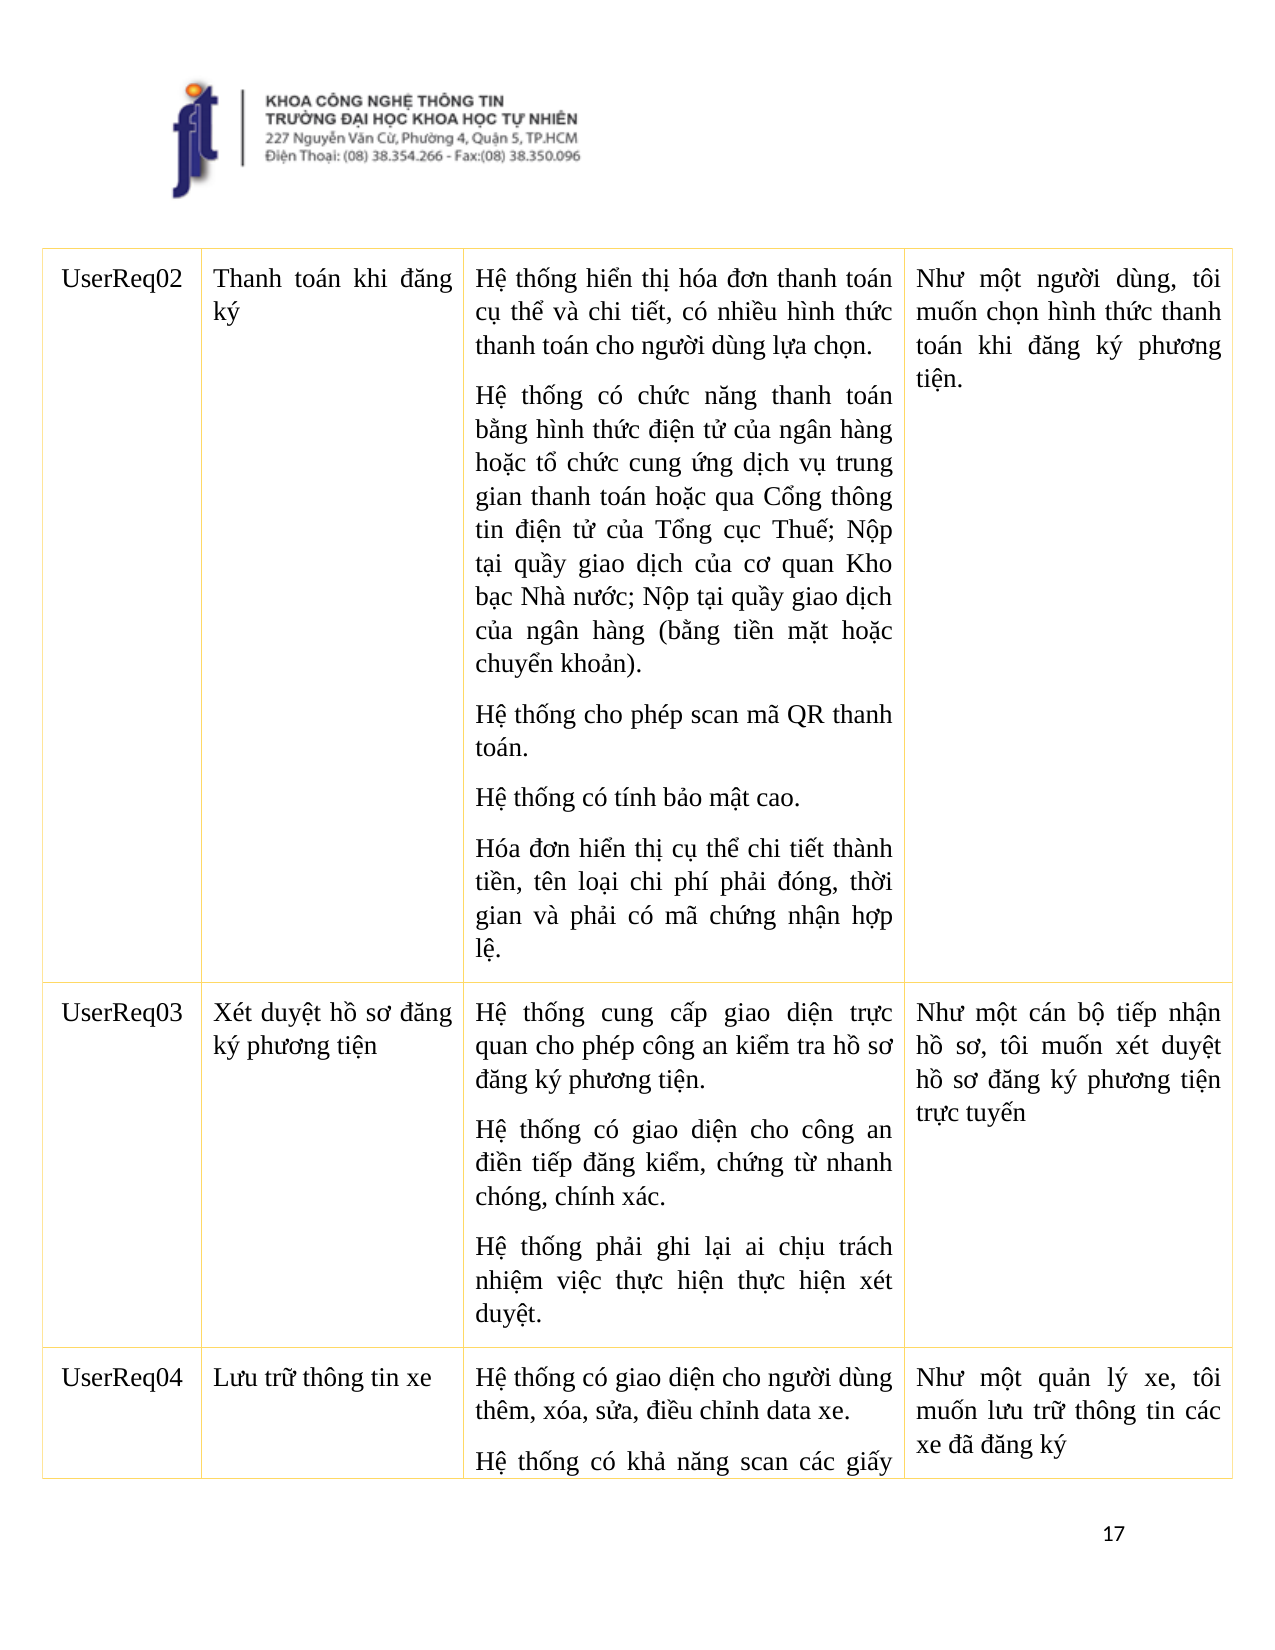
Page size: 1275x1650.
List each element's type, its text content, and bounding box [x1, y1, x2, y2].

table_cell Thanh toán khi đăng ký [202, 249, 463, 982]
table_cell UserReq03 [43, 983, 201, 1347]
table_cell Hệ thống cung cấp giao diện trực quan cho phép công an kiểm tra hồ sơ đăng ký phương tiện. Hệ thống có giao diện cho công an điền tiếp đăng kiểm, chứng từ nhanh chóng, chính xác. Hệ thống phải ghi lại ai chịu trách nhiệm việc thực hiện thực hiện xét duyệt. [464, 983, 904, 1347]
table_cell Lưu trữ thông tin xe [202, 1348, 463, 1478]
picture [150, 75, 613, 221]
table_cell Xét duyệt hồ sơ đăng ký phương tiện [202, 983, 463, 1347]
table_cell Như một người dùng, tôi muốn chọn hình thức thanh toán khi đăng ký phương tiện. [905, 249, 1232, 982]
table_cell Như một quản lý xe, tôi muốn lưu trữ thông tin các xe đã đăng ký [905, 1348, 1232, 1478]
table_cell Như một cán bộ tiếp nhận hồ sơ, tôi muốn xét duyệt hồ sơ đăng ký phương tiện trực tuyến [905, 983, 1232, 1347]
table_cell UserReq04 [43, 1348, 201, 1478]
table_cell Hệ thống hiển thị hóa đơn thanh toán cụ thể và chi tiết, có nhiều hình thức thanh toán cho người dùng lựa chọn. Hệ thống có chức năng thanh toán bằng hình thức điện tử của ngân hàng hoặc tổ chức cung ứng dịch vụ trung gian thanh toán hoặc qua Cổng thông tin điện tử của Tổng cục Thuế; Nộp tại quầy giao dịch của cơ quan Kho bạc Nhà nước; Nộp tại quầy giao dịch của ngân hàng (bằng tiền mặt hoặc chuyển khoản). Hệ thống cho phép scan mã QR thanh toán. Hệ thống có tính bảo mật cao. Hóa đơn hiển thị cụ thể chi tiết thành tiền, tên loại chi phí phải đóng, thời gian và phải có mã chứng nhận hợp lệ. [464, 249, 904, 982]
table_cell UserReq02 [43, 249, 201, 982]
